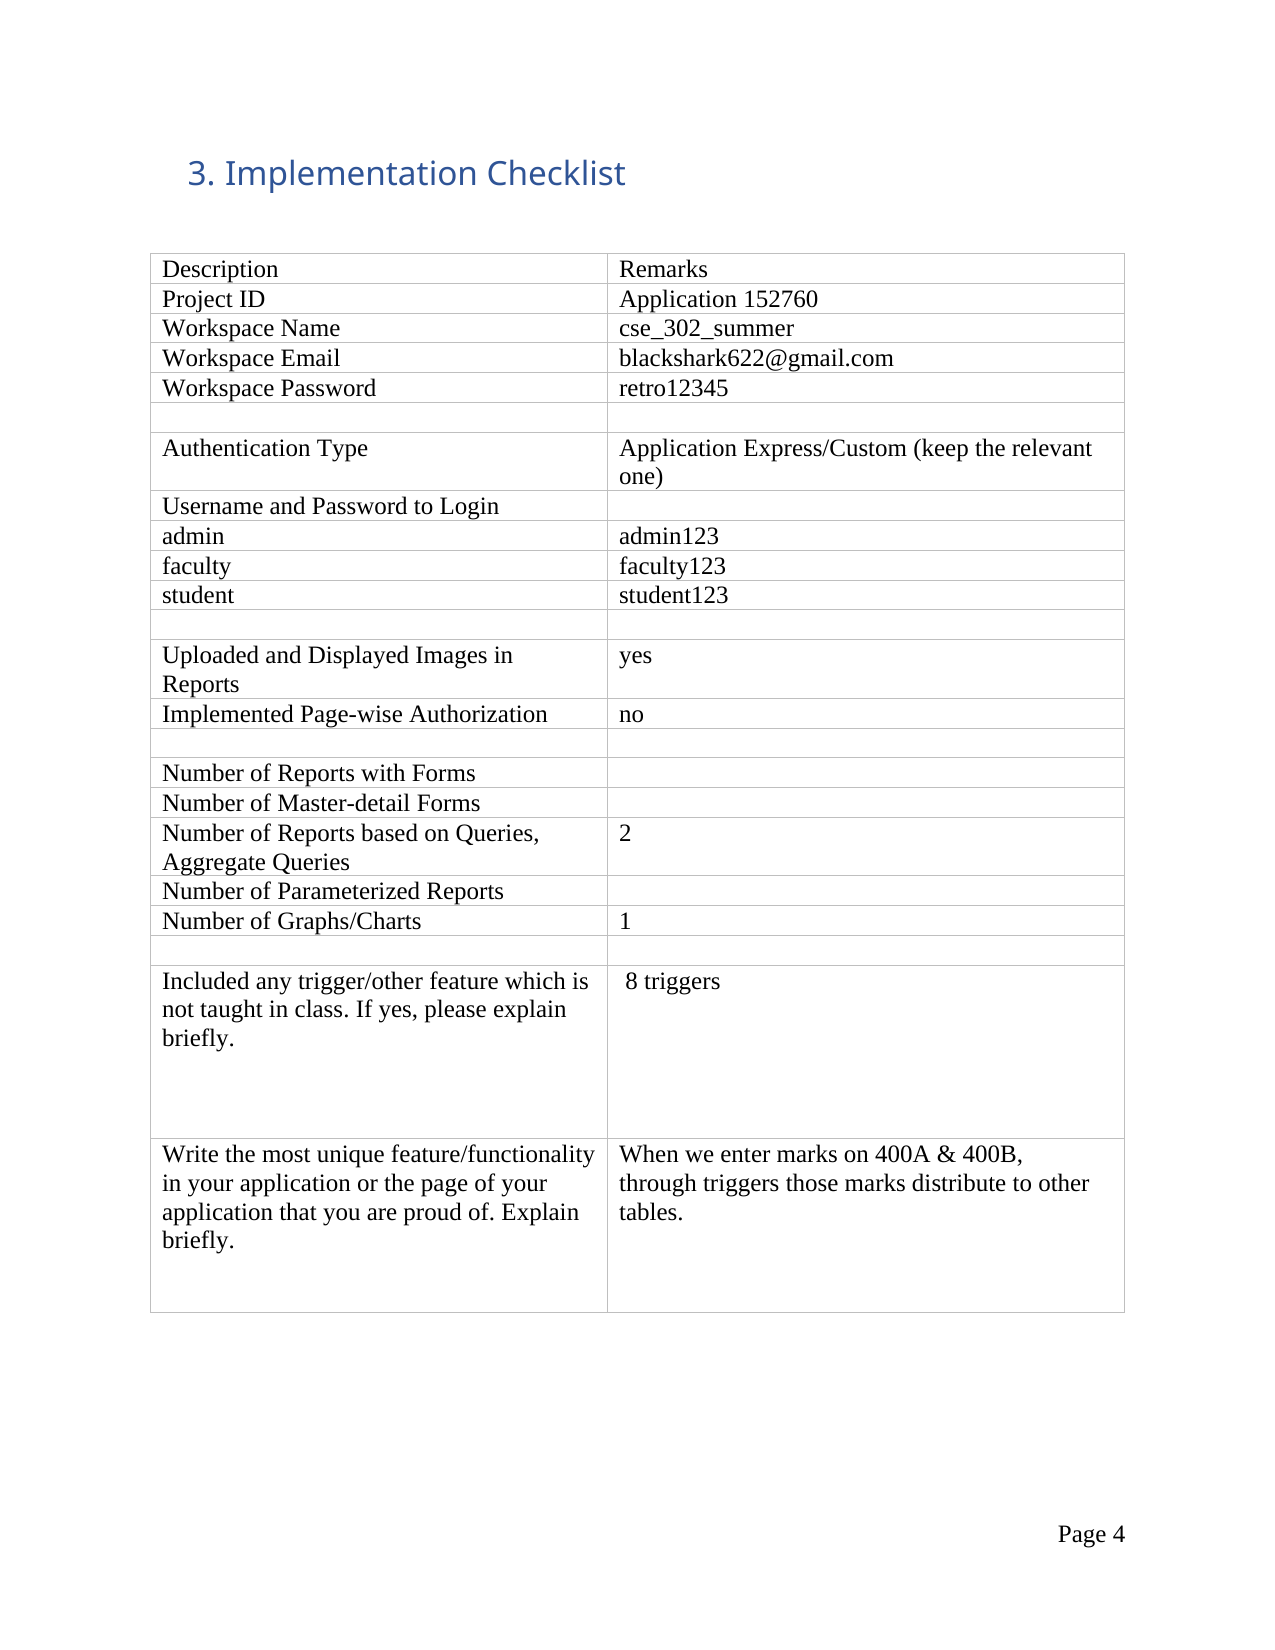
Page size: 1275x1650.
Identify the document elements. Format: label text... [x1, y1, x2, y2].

table_cell Number of Master-detail Forms [151, 788, 607, 817]
table_cell [608, 729, 1124, 757]
table_cell 8 triggers [608, 966, 1124, 1138]
table_cell [608, 491, 1124, 520]
table_cell Write the most unique feature/functionality in your application or the page of your application that you are proud of. Explain briefly. [151, 1139, 607, 1312]
table_cell When we enter marks on 400A & 400B, through triggers those marks distribute to other tables. [608, 1139, 1124, 1312]
table_cell Application Express/Custom (keep the relevant one) [608, 433, 1124, 490]
table_cell retro12345 [608, 373, 1124, 402]
table_cell yes [608, 640, 1124, 698]
table_cell Number of Reports based on Queries, Aggregate Queries [151, 818, 607, 875]
table_cell Workspace Email [151, 343, 607, 372]
table_cell Number of Parameterized Reports [151, 876, 607, 905]
table_cell Authentication Type [151, 433, 607, 490]
table_cell Username and Password to Login [151, 491, 607, 520]
table_cell [608, 936, 1124, 965]
table_cell cse_302_summer [608, 314, 1124, 342]
table_cell Project ID [151, 284, 607, 312]
table_cell admin [151, 521, 607, 550]
table_cell [608, 876, 1124, 905]
table_cell student [151, 581, 607, 609]
table_cell Implemented Page-wise Authorization [151, 699, 607, 727]
table_cell no [608, 699, 1124, 727]
table_cell [151, 610, 607, 639]
table_cell 1 [608, 906, 1124, 935]
table_cell blackshark622@gmail.com [608, 343, 1124, 372]
table_cell [151, 729, 607, 757]
table_cell [151, 403, 607, 432]
table_cell [151, 936, 607, 965]
table_header Description [151, 254, 607, 283]
table_cell Number of Graphs/Charts [151, 906, 607, 935]
table_cell faculty123 [608, 551, 1124, 579]
table_header Remarks [608, 254, 1124, 283]
table_cell Included any trigger/other feature which is not taught in class. If yes, please explain briefly. [151, 966, 607, 1138]
table_cell faculty [151, 551, 607, 579]
table_cell Workspace Password [151, 373, 607, 402]
subtitle Implementation Checklist [187, 150, 1125, 195]
table_cell Number of Reports with Forms [151, 758, 607, 787]
table_cell 2 [608, 818, 1124, 875]
table_cell Uploaded and Displayed Images in Reports [151, 640, 607, 698]
table_cell admin123 [608, 521, 1124, 550]
table_cell [608, 758, 1124, 787]
table_cell [608, 403, 1124, 432]
table_cell [608, 610, 1124, 639]
table_cell [608, 788, 1124, 817]
table_cell Application 152760 [608, 284, 1124, 312]
table_cell Workspace Name [151, 314, 607, 342]
table_cell student123 [608, 581, 1124, 609]
